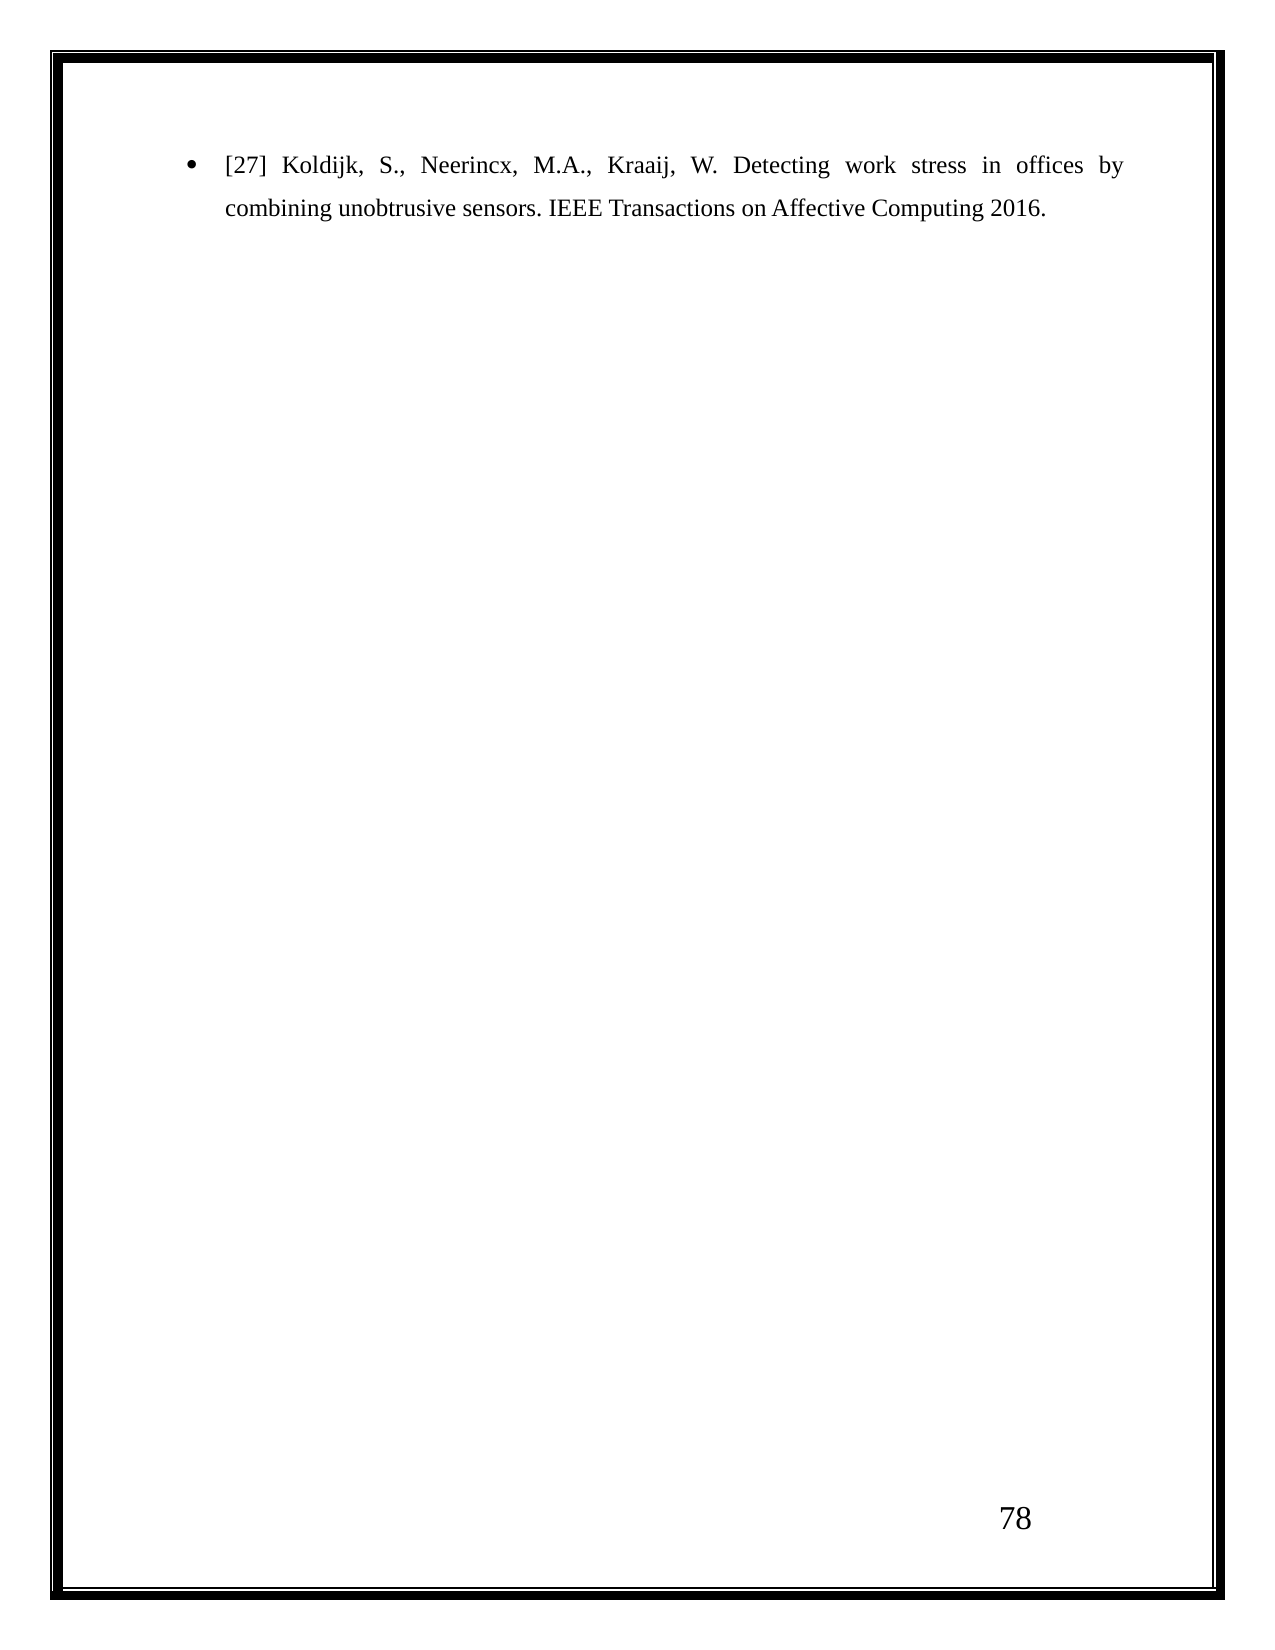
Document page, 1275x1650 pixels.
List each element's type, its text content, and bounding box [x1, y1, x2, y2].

list [27] Koldijk, S., Neerincx, M.A., Kraaij, W. Detecting work stress in offices by combining unobtrusive sensors. IEEE Transactions on Affective Computing 2016. [187, 150, 1125, 222]
